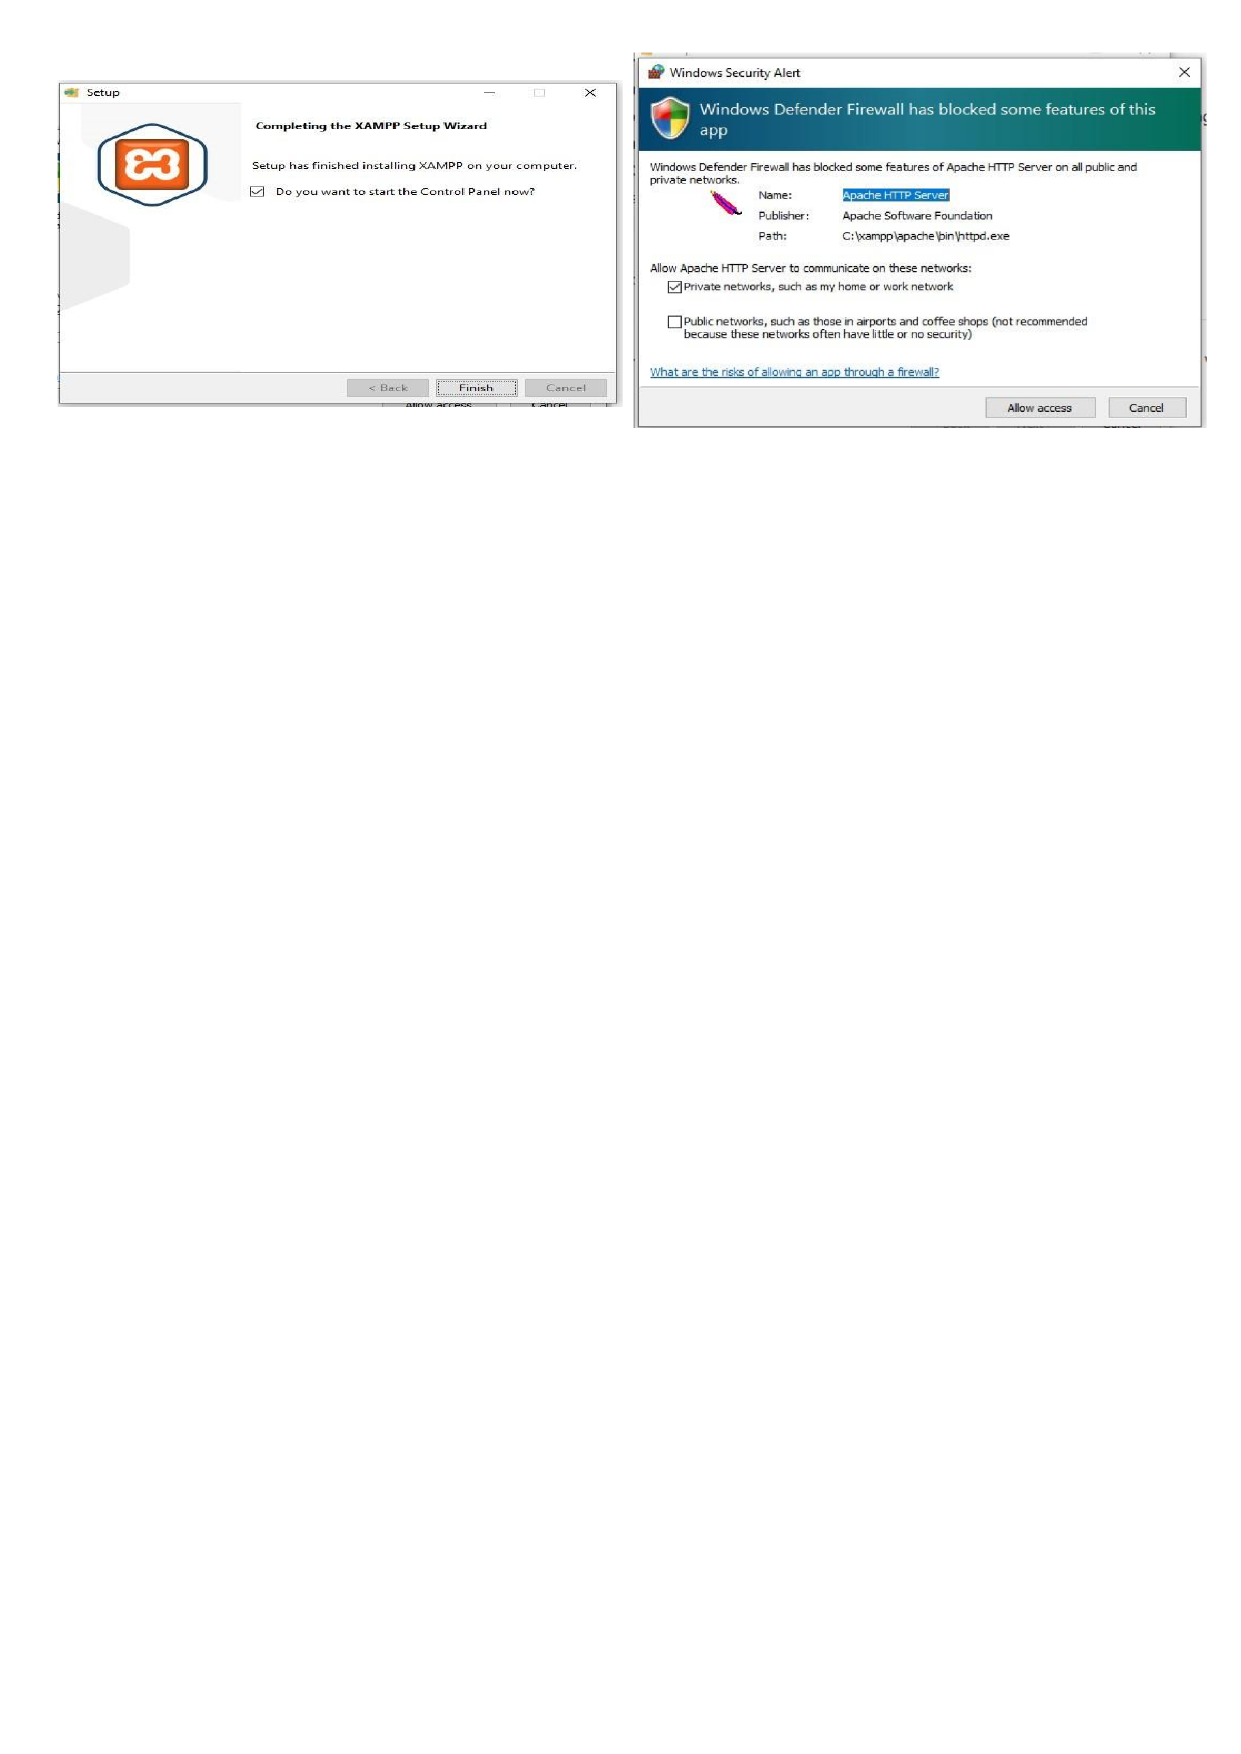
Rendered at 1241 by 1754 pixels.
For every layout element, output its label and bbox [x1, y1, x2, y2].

picture [633, 52, 1207, 428]
picture [57, 80, 623, 407]
